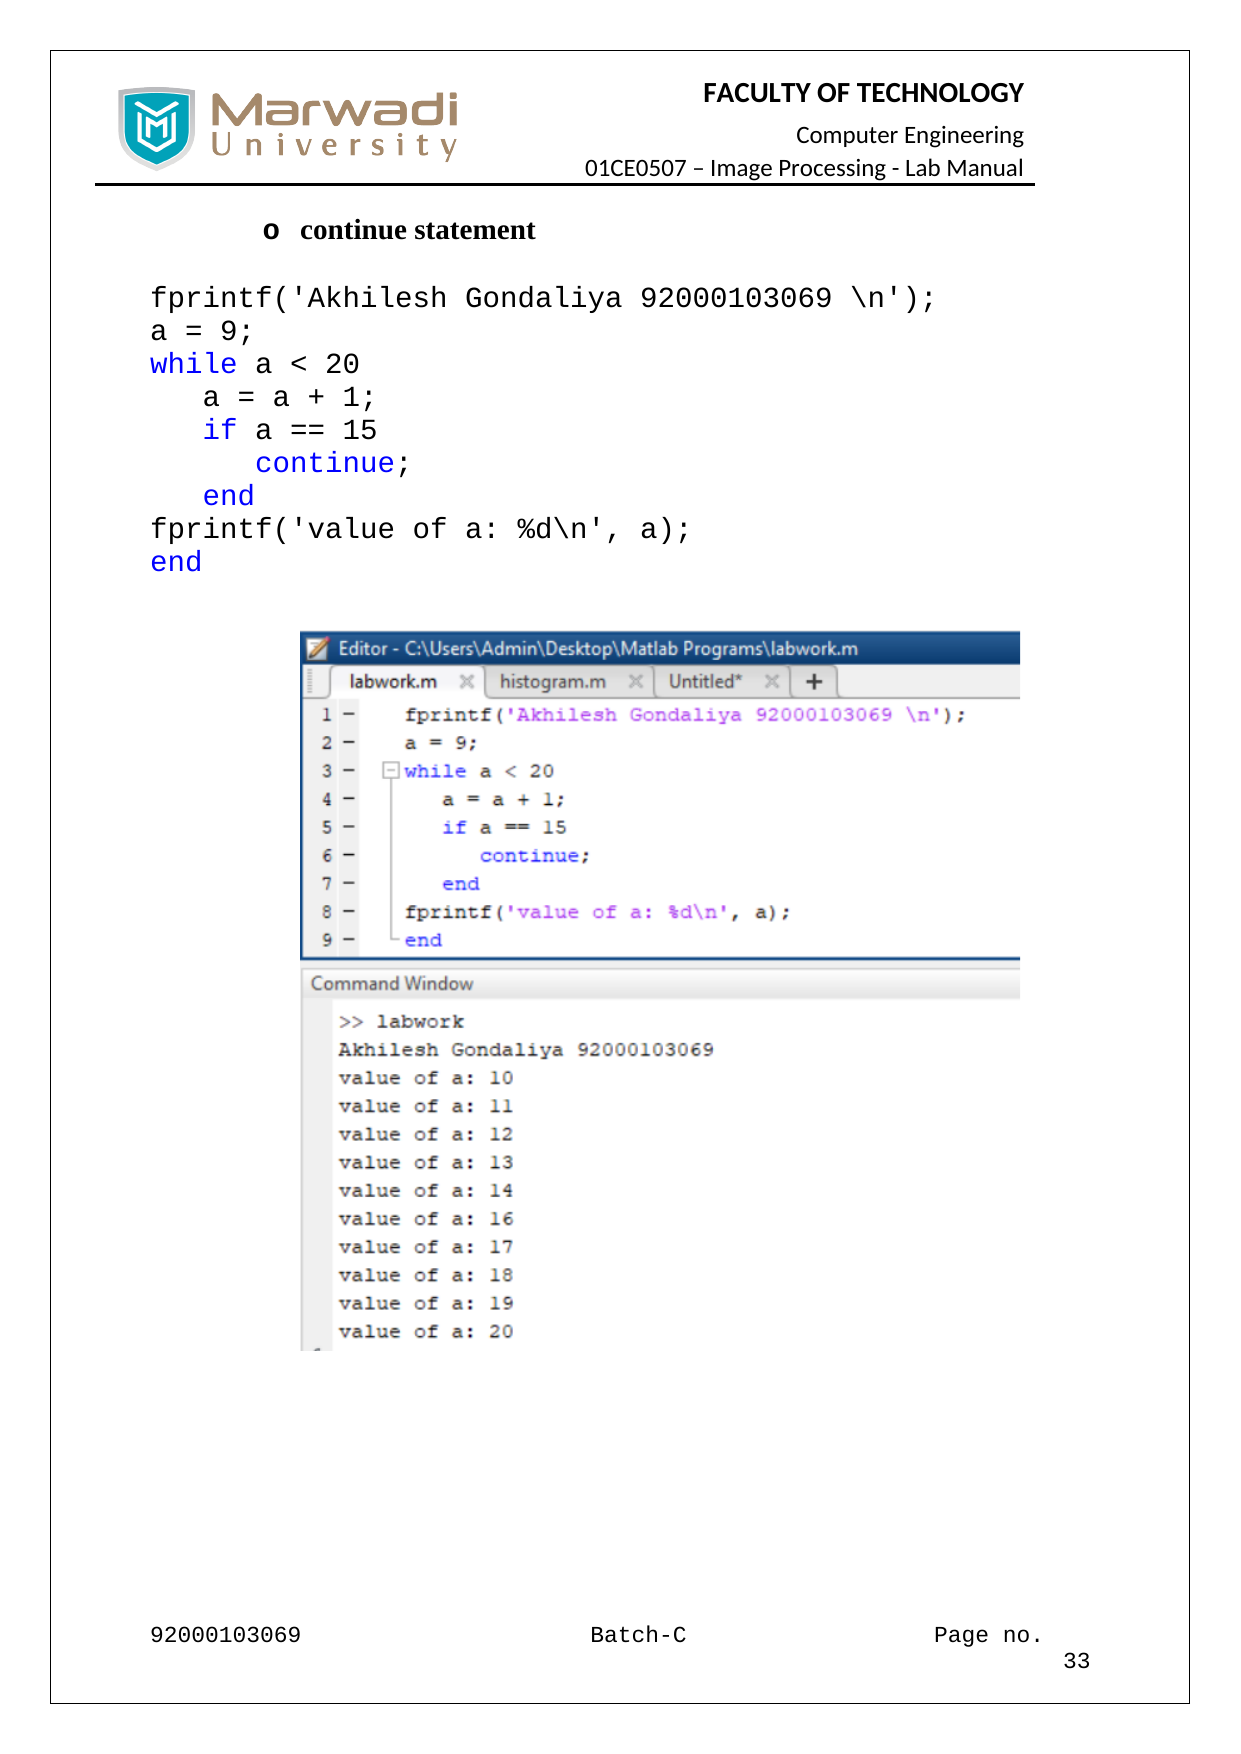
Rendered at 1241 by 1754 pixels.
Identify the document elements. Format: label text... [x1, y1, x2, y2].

text if a == 15 [150, 415, 1090, 448]
text while a < 20 [150, 349, 1090, 382]
list continue statement [262, 212, 1090, 248]
text end [150, 547, 1090, 580]
text fprintf('value of a: %d\n', a); [150, 514, 1090, 547]
picture [300, 630, 1021, 1351]
text end [150, 481, 1090, 514]
text continue; [150, 448, 1090, 481]
picture [106, 73, 469, 182]
text a = 9; [150, 316, 1090, 349]
text a = a + 1; [150, 382, 1090, 415]
text fprintf('Akhilesh Gondaliya 92000103069 \n'); [150, 283, 1090, 316]
